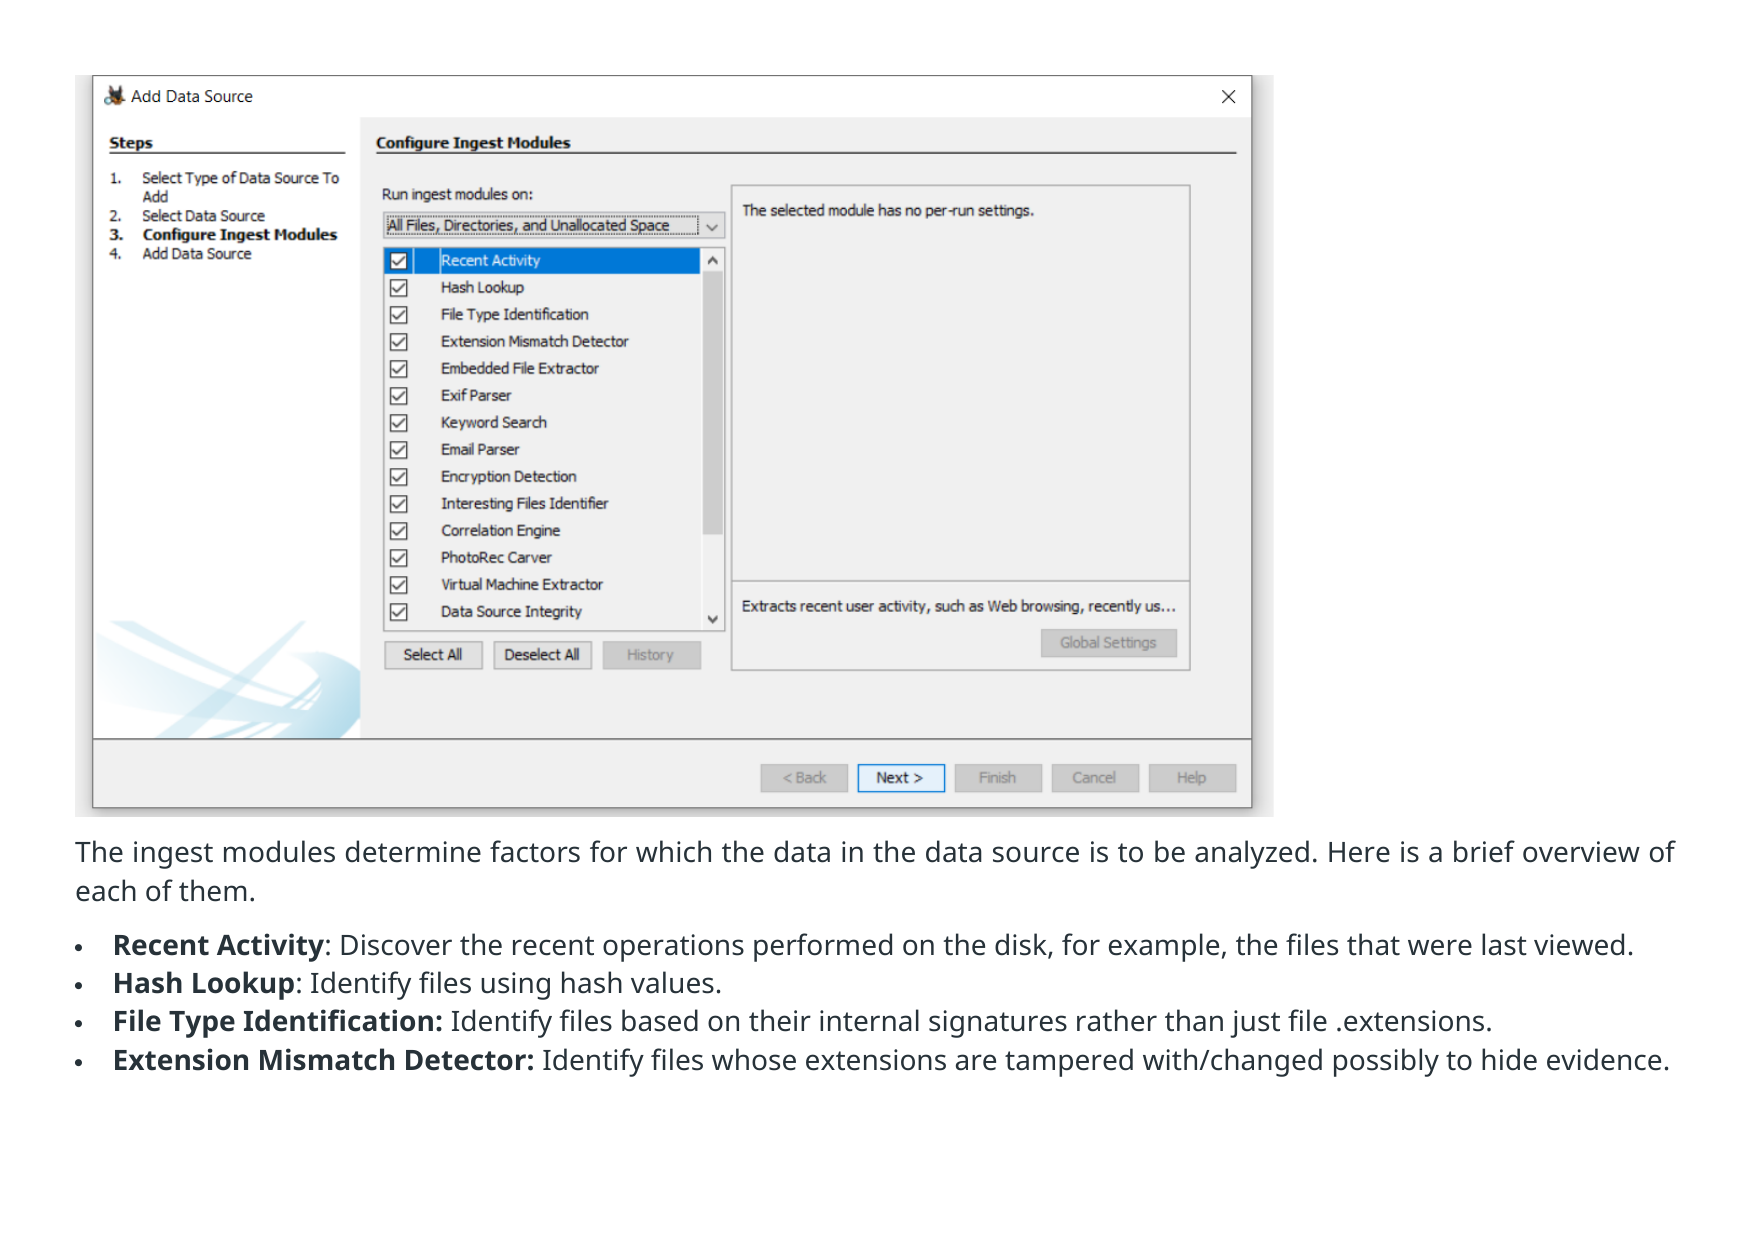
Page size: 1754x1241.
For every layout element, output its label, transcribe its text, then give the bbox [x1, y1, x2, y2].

list Extension Mismatch Detector: Identify files whose extensions are tampered with/changed possibly to hide evidence. [75, 1040, 1679, 1078]
text The ingest modules determine factors for which the data in the data source is to be analyzed. Here is a brief overview of each of them. [75, 832, 1679, 909]
list Recent Activity: Discover the recent operations performed on the disk, for example, the files that were last viewed. [75, 925, 1679, 963]
list File Type Identification: Identify files based on their internal signatures rather than just file .extensions. [75, 1001, 1679, 1040]
list Hash Lookup: Identify files using hash values. [75, 963, 1679, 1001]
picture [75, 75, 1274, 817]
